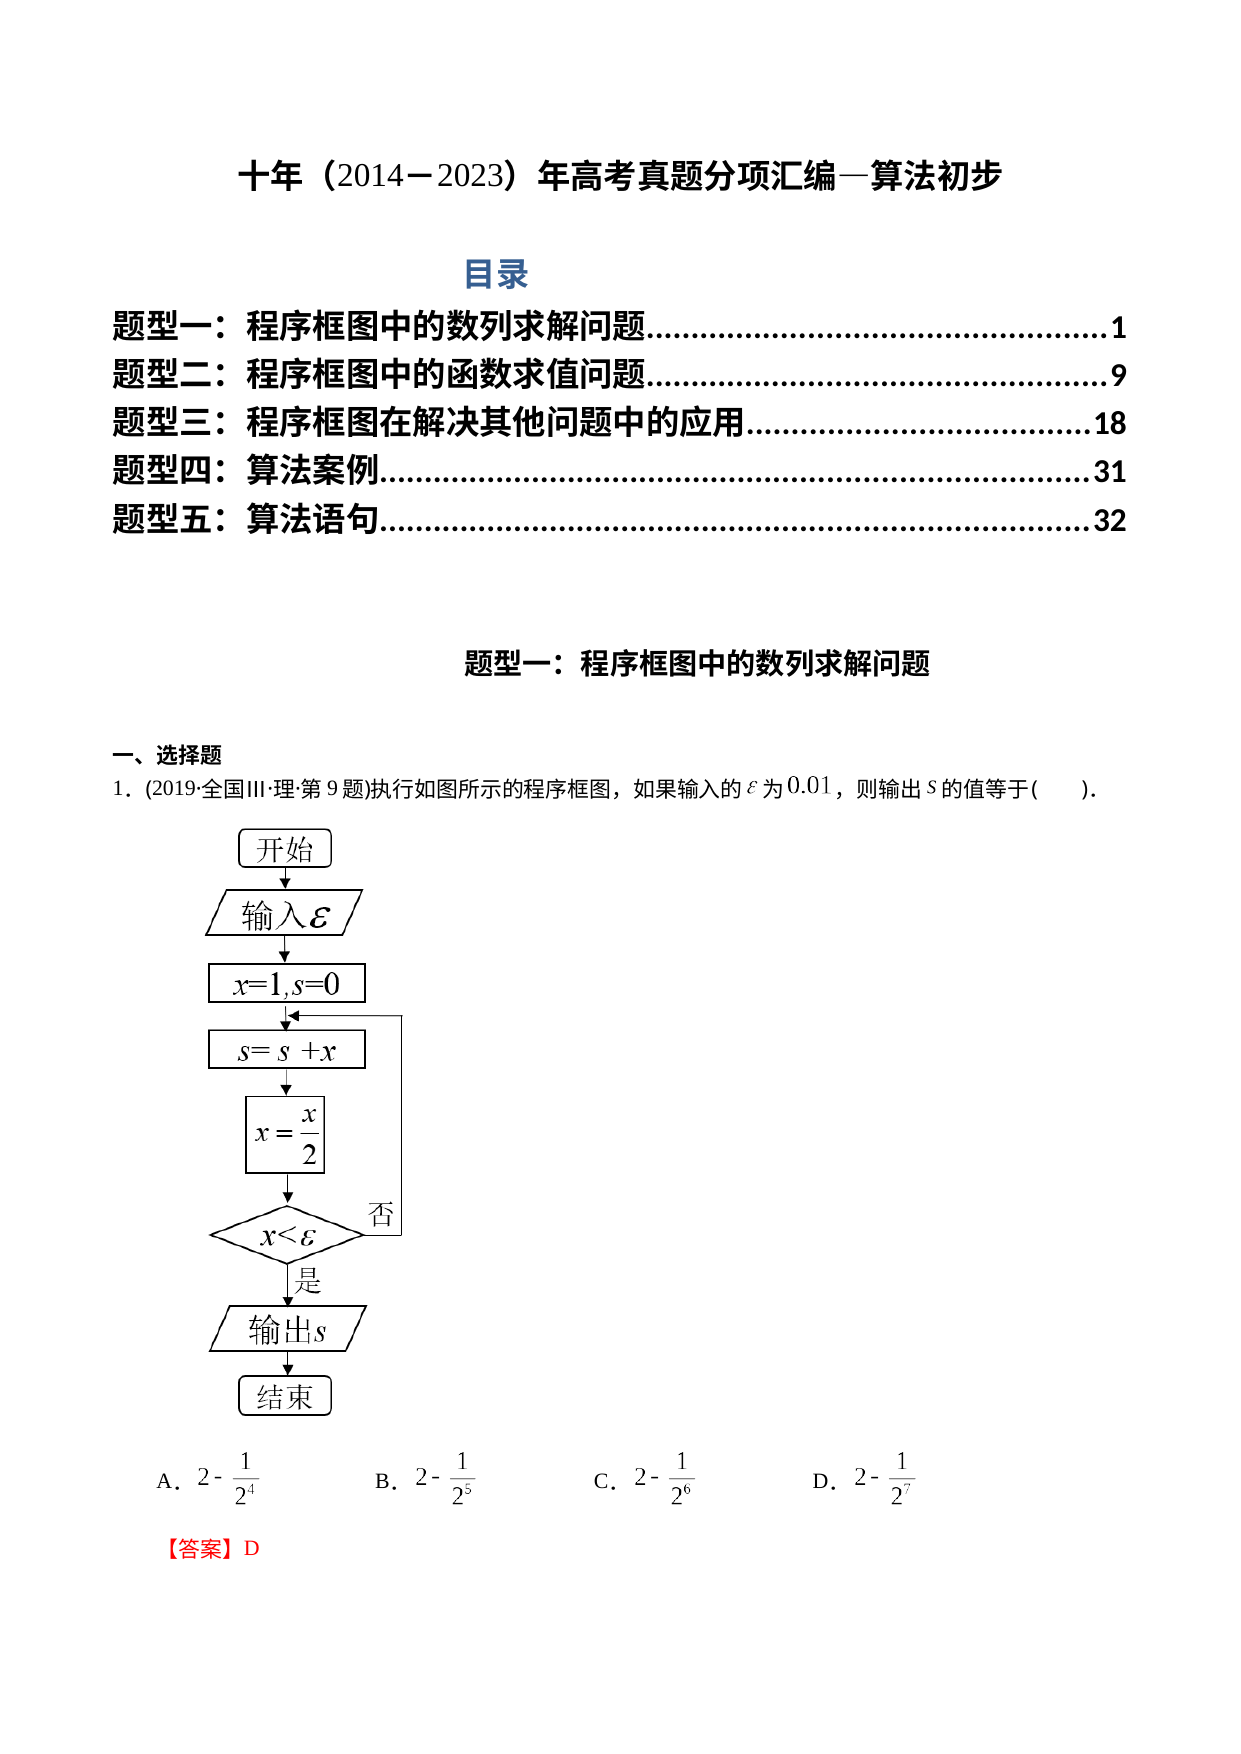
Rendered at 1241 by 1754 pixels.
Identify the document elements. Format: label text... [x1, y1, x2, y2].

text 1．(2019·全国Ⅲ·理·第9题)执行如图所示的程序框图，如果输入的为，则输出的值等于 ( )． [112, 770, 1128, 806]
text 十年（2014－2023）年高考真题分项汇编—算法初步 [112, 150, 1128, 198]
subtitle 题型一：程序框图中的数列求解问题 [112, 640, 1128, 683]
text 【答案】D [156, 1532, 1128, 1564]
picture [204, 821, 413, 1431]
text A． B． C． D． [156, 1446, 1128, 1516]
text 一、选择题 [112, 738, 1128, 770]
